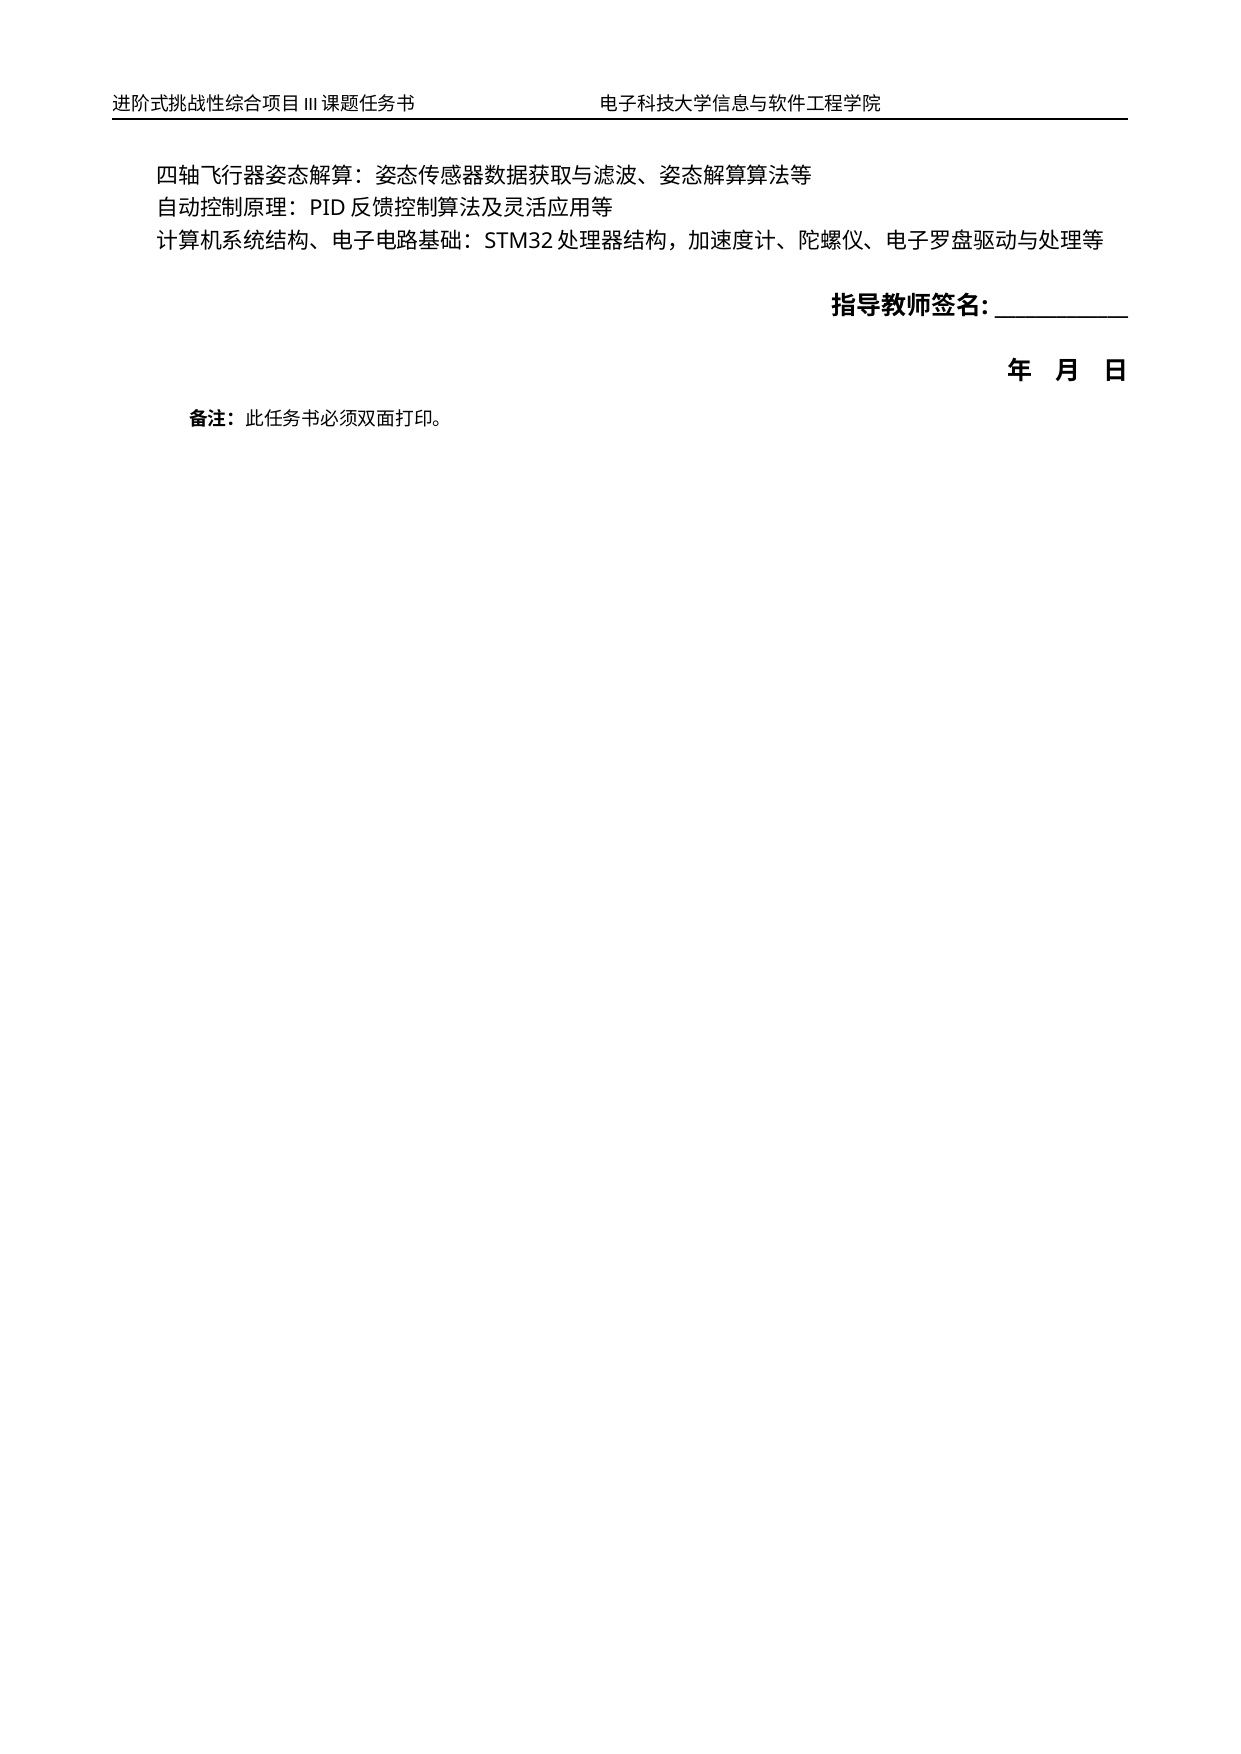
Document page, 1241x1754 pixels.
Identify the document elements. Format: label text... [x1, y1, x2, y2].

text 自动控制原理：PID反馈控制算法及灵活应用等 [112, 190, 1128, 222]
text 年 月 日 [112, 336, 1128, 401]
text 备注：此任务书必须双面打印。 [112, 401, 1128, 434]
text 四轴飞行器姿态解算：姿态传感器数据获取与滤波、姿态解算算法等 [112, 157, 1128, 190]
text 计算机系统结构、电子电路基础：STM32处理器结构，加速度计、陀螺仪、电子罗盘驱动与处理等 [112, 222, 1128, 255]
text 指导教师签名: _____________ [112, 271, 1128, 336]
